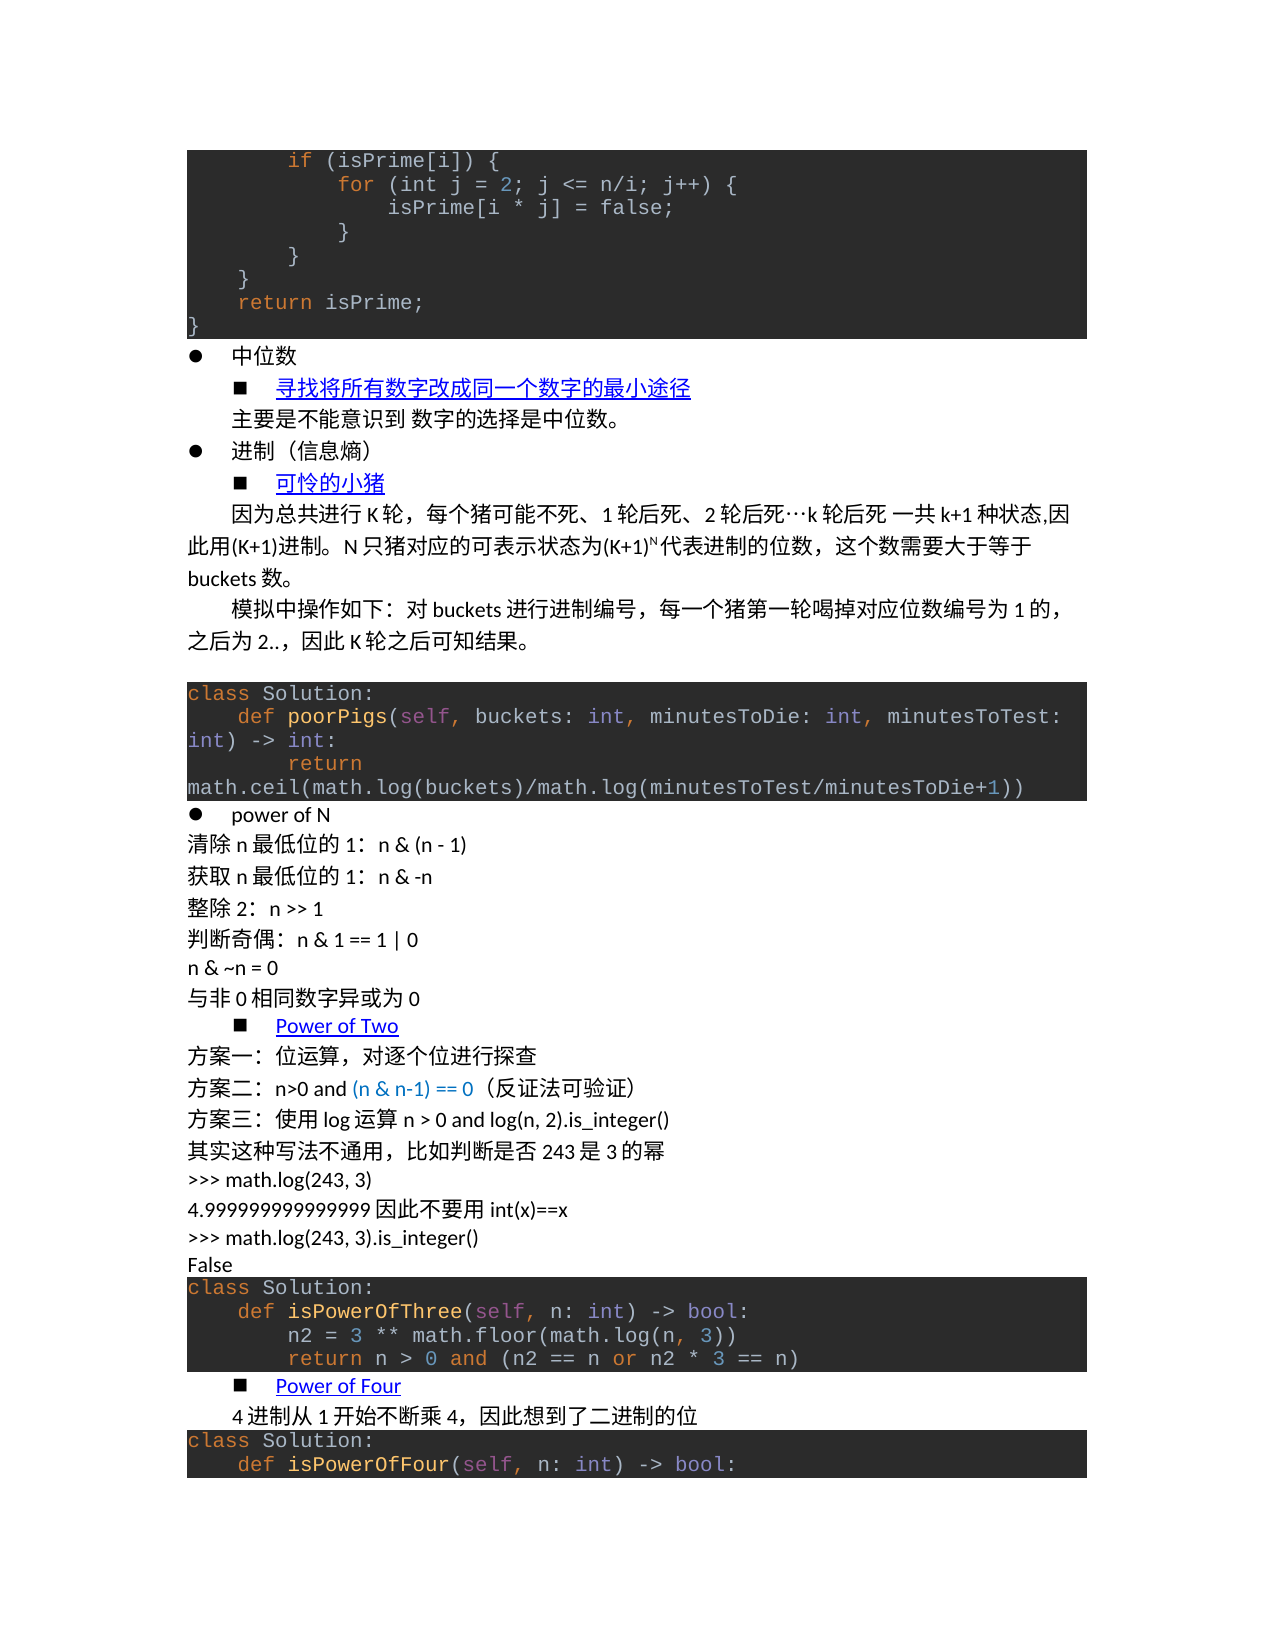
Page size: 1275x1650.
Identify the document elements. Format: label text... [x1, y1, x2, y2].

text 获取 n 最低位的 1：n & -n [187, 859, 1087, 891]
text 模拟中操作如下：对buckets进行进制编号，每一个猪第一轮喝掉对应位数编号为1的，之后为2..，因此K轮之后可知结果。 [187, 592, 1087, 656]
text 4.999999999999999 因此不要用 int(x)==x [187, 1192, 1087, 1224]
text 其实这种写法不通用，比如判断是否243是3的幂 [187, 1134, 1087, 1166]
text 因为总共进行K轮，每个猪可能不死、1轮后死、2轮后死…k轮后死 一共k+1种状态,因此用(K+1)进制。N只猪对应的可表示状态为(K+1)N代表进制的位数，这个数需要大于等于buckets数。 [187, 497, 1087, 592]
text 主要是不能意识到 数字的选择是中位数。 [231, 402, 1087, 434]
list Power of Four [232, 1372, 1087, 1399]
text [187, 1430, 1087, 1478]
text 4进制从1开始不断乘4，因此想到了二进制的位 [232, 1399, 1087, 1430]
list power of N [187, 801, 1087, 827]
list 进制（信息熵） [187, 434, 1087, 466]
text 判断奇偶：n & 1 == 1 | 0 [187, 922, 1087, 954]
list 可怜的小猪 [232, 466, 1087, 497]
list 中位数 [187, 339, 1087, 371]
list 寻找将所有数字改成同一个数字的最小途径 [232, 371, 1087, 402]
text >>> math.log(243, 3) [187, 1166, 1087, 1192]
text class Solution: def poorPigs(self, buckets: int, minutesToDie: int, minutesToTest: int) -> int: return math.ceil(math.log(buckets)/math.log(minutesToTest/minutesToDie+1)) [187, 682, 1087, 801]
text False [187, 1251, 1087, 1277]
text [187, 150, 1087, 339]
list Power of Two [232, 1012, 1087, 1039]
text n & ~n = 0 [187, 954, 1087, 981]
text 整除 2：n >> 1 [187, 891, 1087, 922]
text 与非0相同数字异或为0 [187, 981, 1087, 1012]
text class Solution: def isPowerOfThree(self, n: int) -> bool: n2 = 3 ** math.floor(math.log(n, 3)) return n > 0 and (n2 == n or n2 * 3 == n) [187, 1277, 1087, 1372]
text 清除 n 最低位的 1：n & (n - 1) [187, 827, 1087, 859]
text 方案三：使用log运算 n > 0 and log(n, 2).is_integer() [187, 1102, 1087, 1134]
text >>> math.log(243, 3).is_integer() [187, 1224, 1087, 1251]
text 方案二：n>0 and (n & n-1) == 0（反证法可验证） [187, 1071, 1087, 1102]
text 方案一：位运算，对逐个位进行探查 [187, 1039, 1087, 1071]
